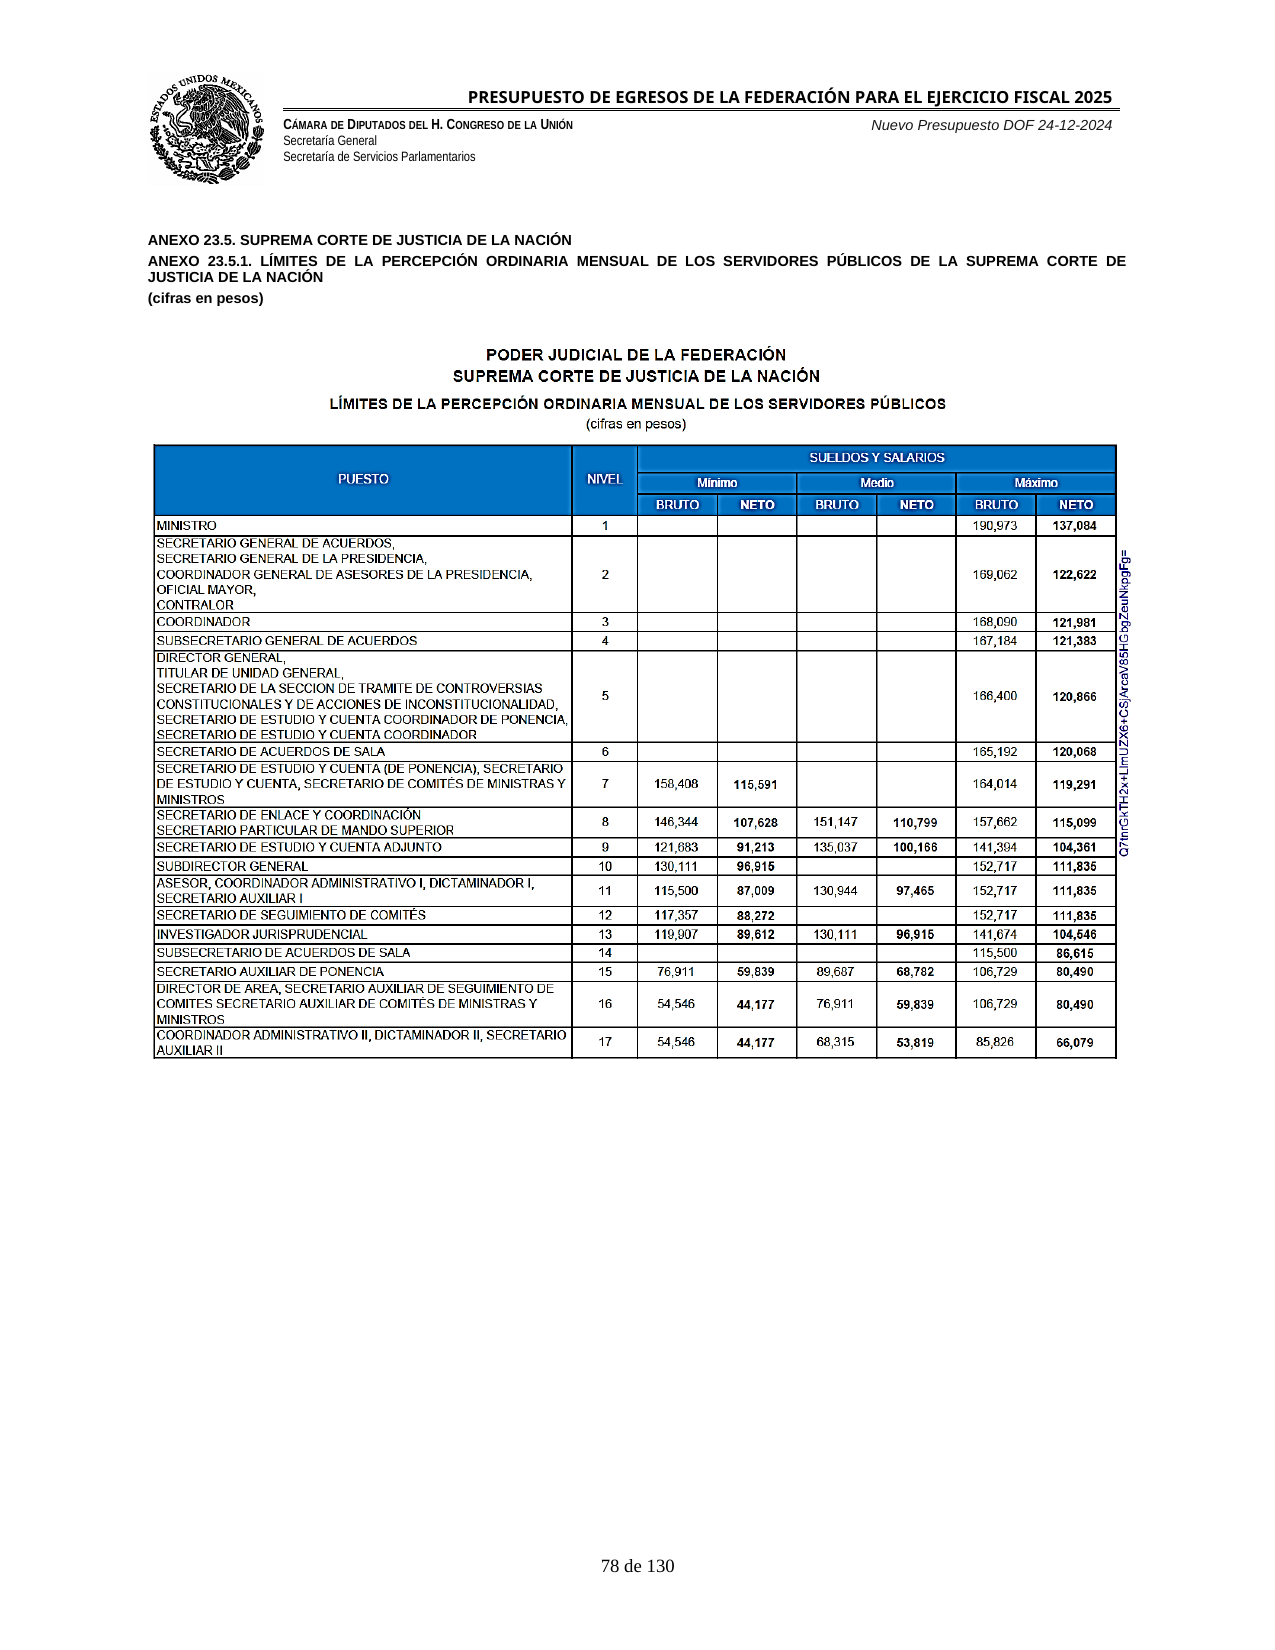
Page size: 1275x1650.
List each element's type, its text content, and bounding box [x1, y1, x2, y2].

picture [147, 331, 1134, 1062]
text ANEXO 23.5.1. LÍMITES DE LA PERCEPCIÓN ORDINARIA MENSUAL DE LOS SERVIDORES PÚBLICOS DE LA SUPREMA CORTE DE JUSTICIA DE LA NACIÓN [148, 253, 1127, 286]
text (cifras en pesos) [148, 290, 1127, 307]
text ANEXO 23.5. SUPREMA CORTE DE JUSTICIA DE LA NACIÓN [148, 232, 1127, 248]
